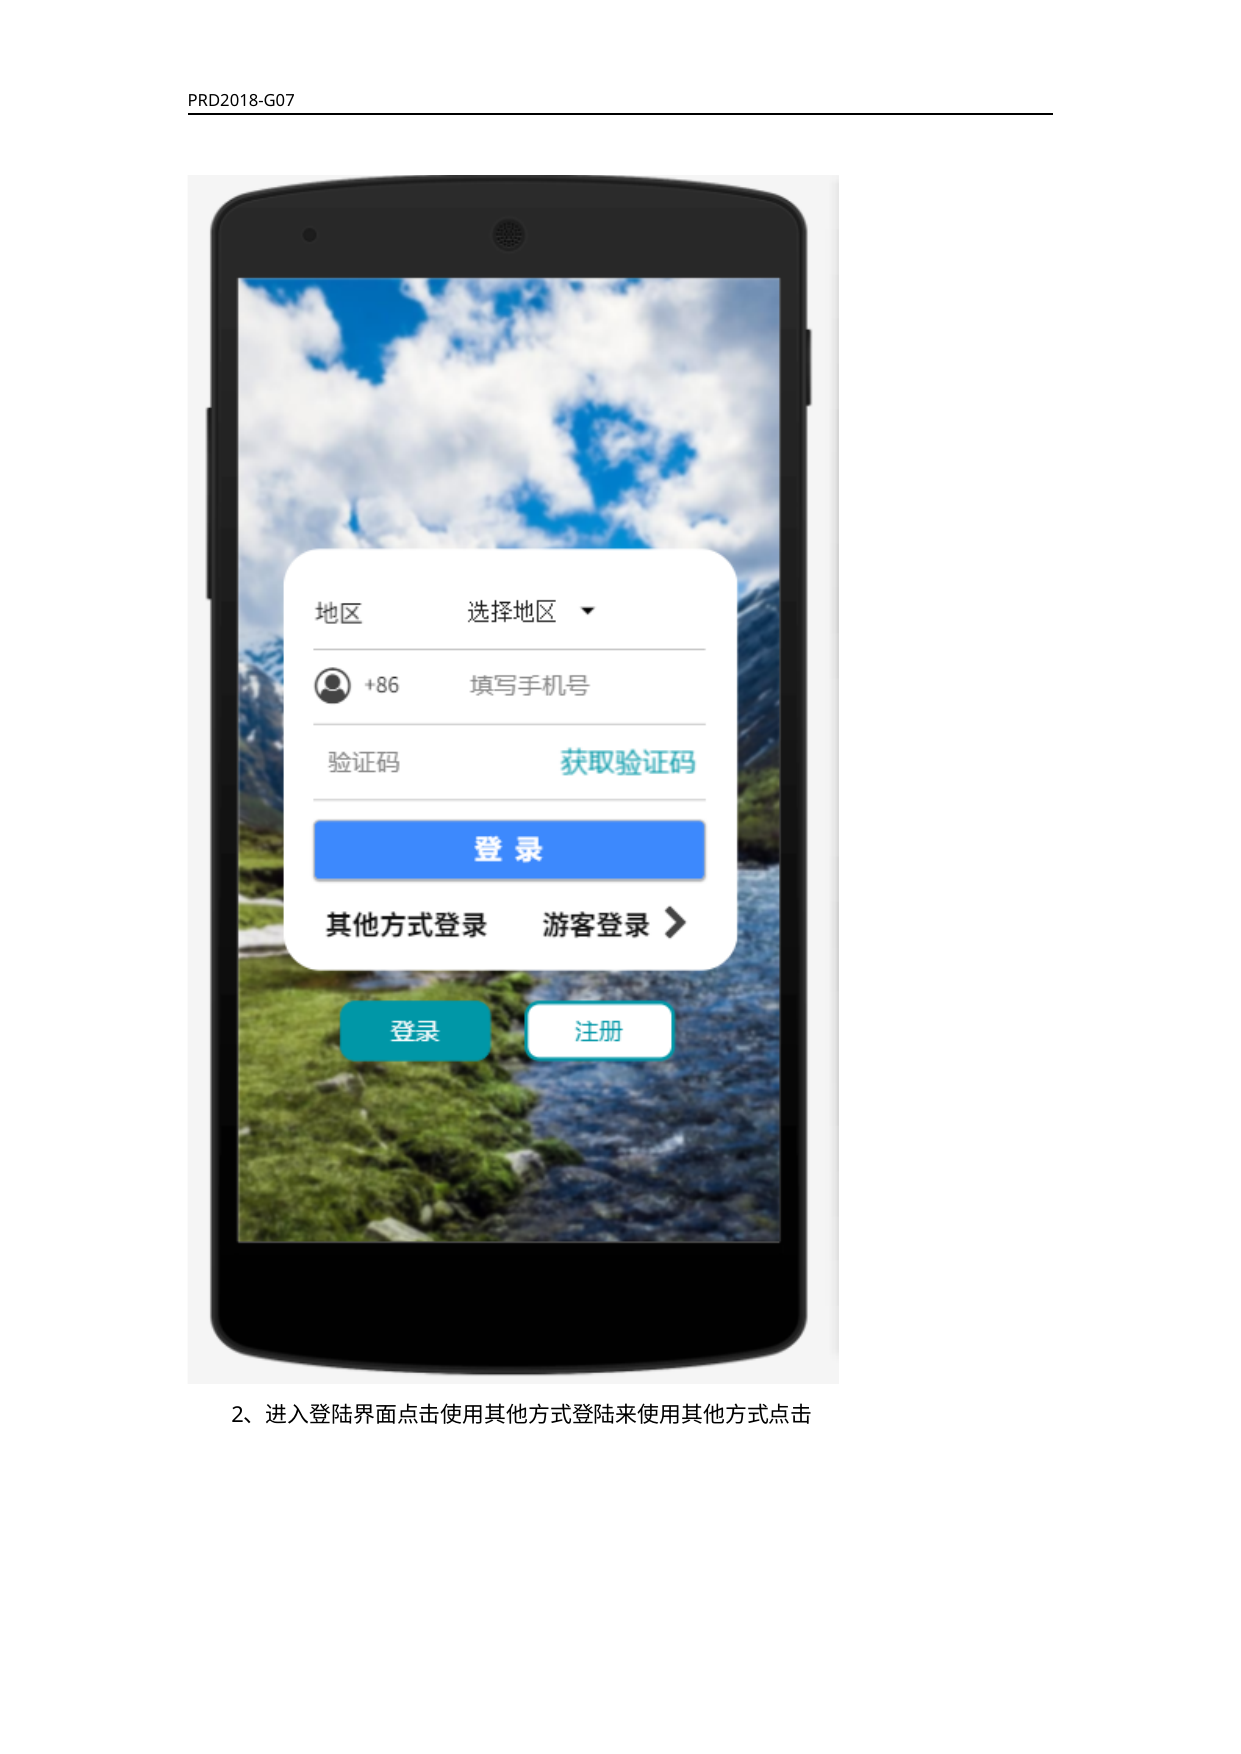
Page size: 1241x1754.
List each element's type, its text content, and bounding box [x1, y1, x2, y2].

text 2、进入登陆界面点击使用其他方式登陆来使用其他方式点击 [187, 1397, 1053, 1429]
picture [187, 175, 839, 1384]
